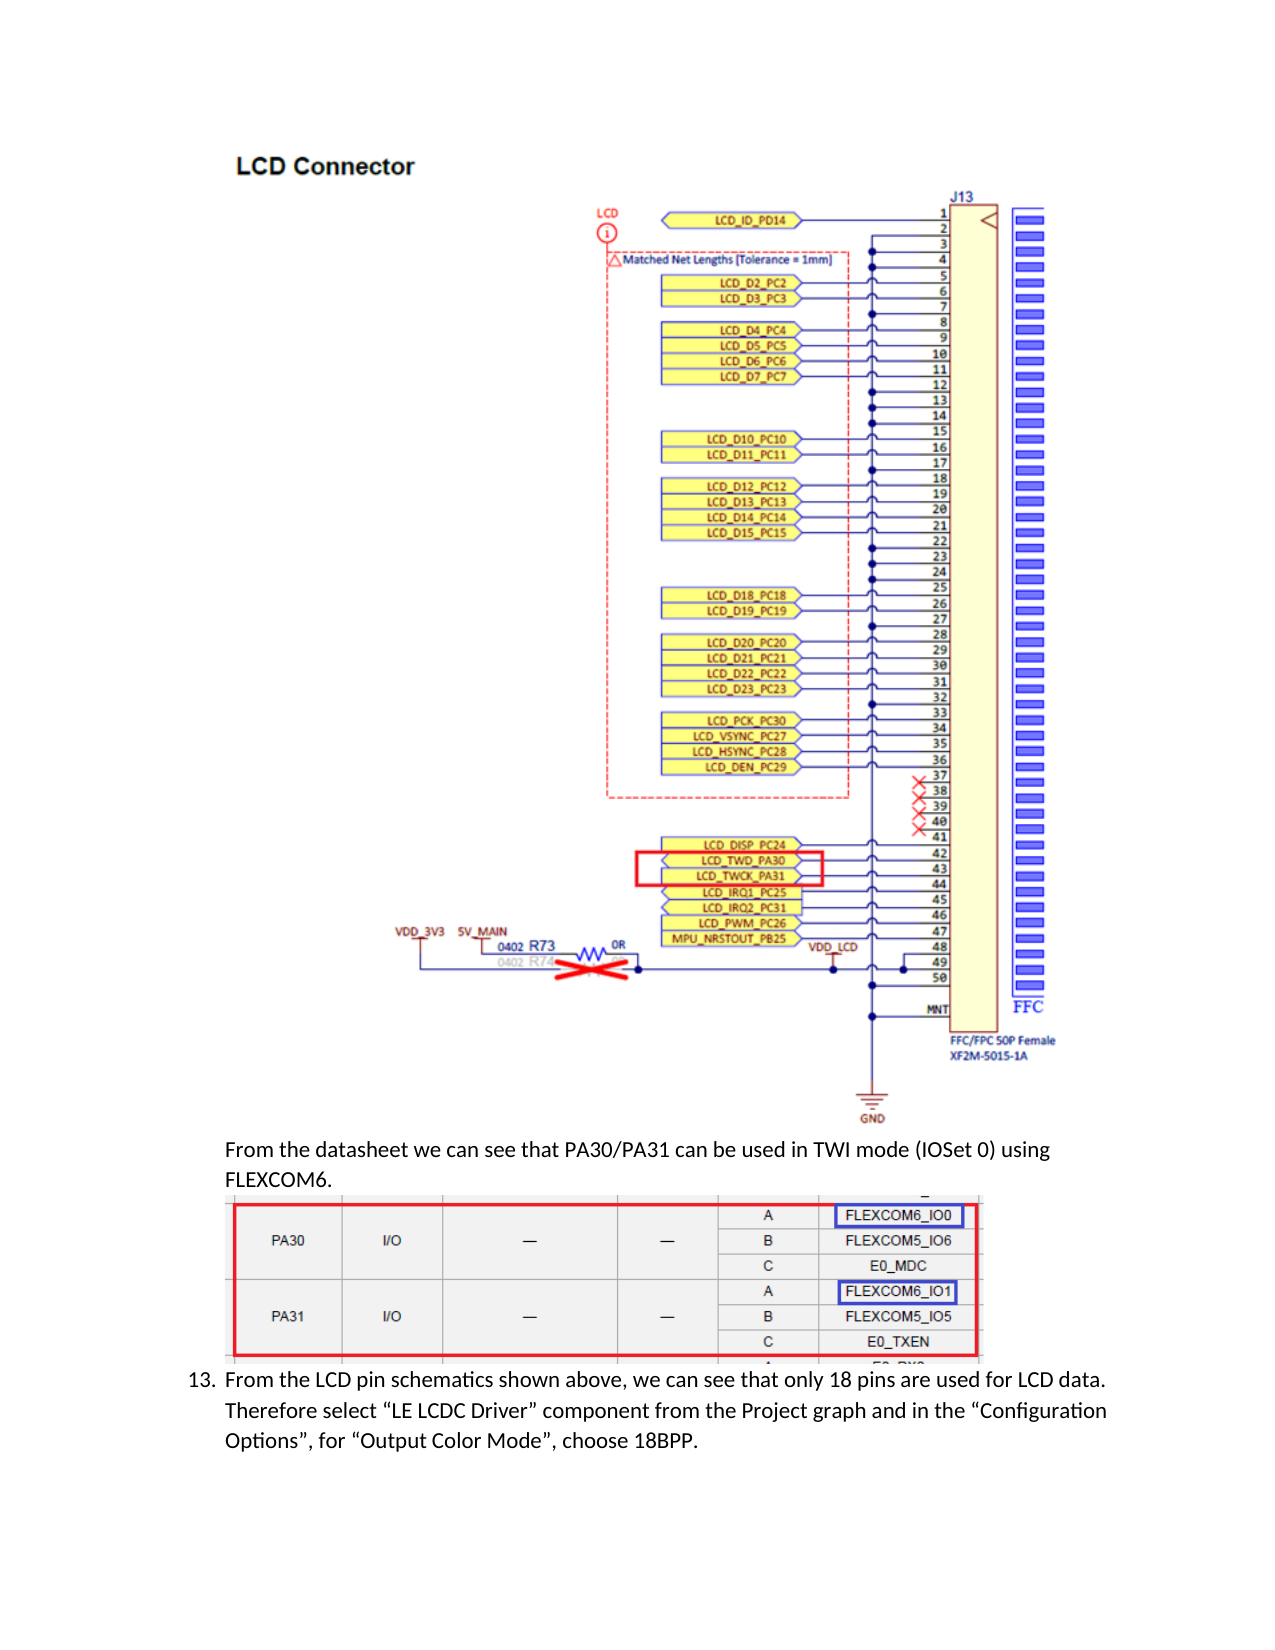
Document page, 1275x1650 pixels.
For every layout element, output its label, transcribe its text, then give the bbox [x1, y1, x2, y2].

picture [225, 150, 1060, 1134]
list From the LCD pin schematics shown above, we can see that only 18 pins are used for LCD data. Therefore select “LE LCDC Driver” component from the Project graph and in the “Configuration Options”, for “Output Color Mode”, choose 18BPP. [187, 1366, 1125, 1454]
list From the datasheet we can see that PA30/PA31 can be used in TWI mode (IOSet 0) using FLEXCOM6. [225, 1135, 1125, 1194]
picture [225, 1195, 984, 1364]
